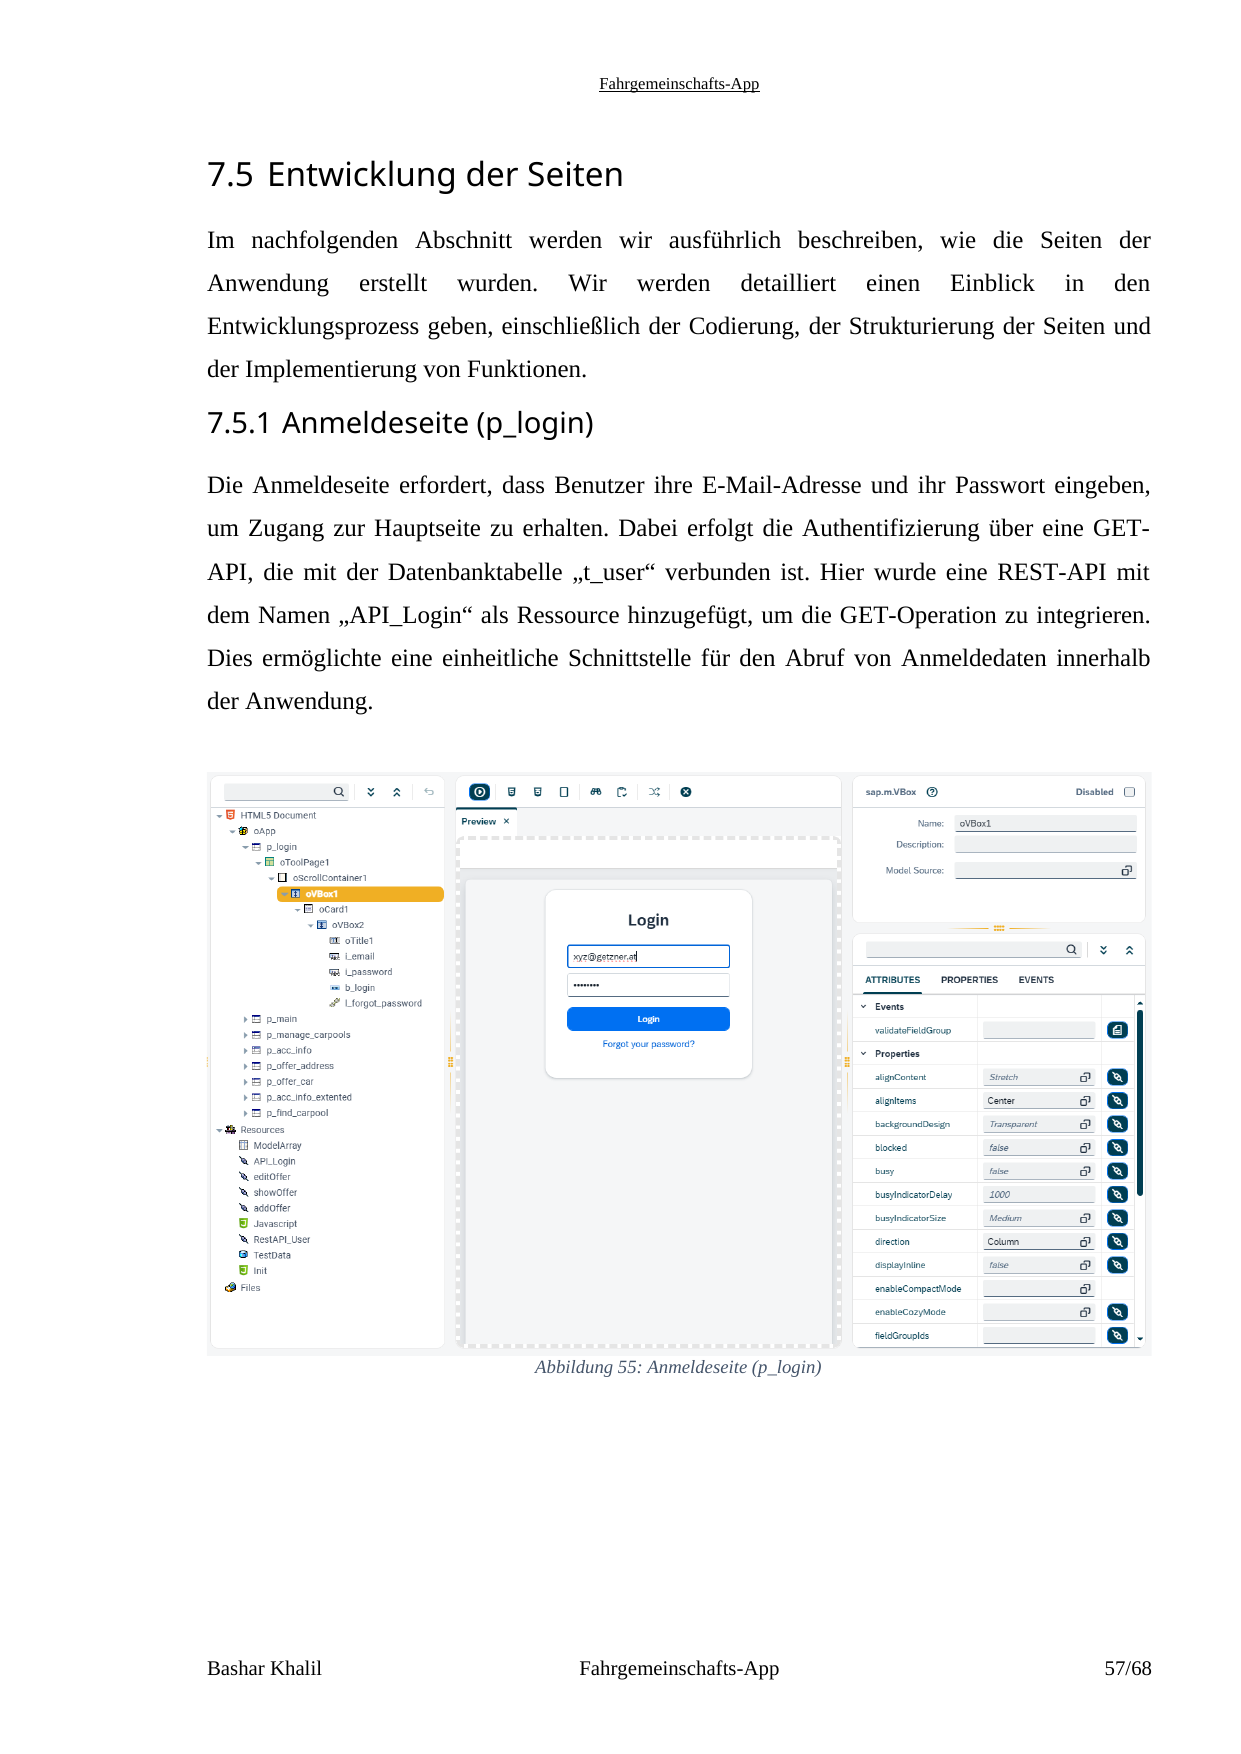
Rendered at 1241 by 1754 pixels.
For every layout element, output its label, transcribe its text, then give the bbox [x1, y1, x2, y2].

text Abbildung 55: Anmeldeseite (p_login) [207, 1356, 1152, 1377]
text Im nachfolgenden Abschnitt werden wir ausführlich beschreiben, wie die Seiten der Anwendung erstellt wurden. Wir werden detailliert einen Einblick in den Entwicklungsprozess geben, einschließlich der Codierung, der Strukturierung der Seiten und der Implementierung von Funktionen. [207, 225, 1152, 383]
text Die Anmeldeseite erfordert, dass Benutzer ihre E-Mail-Adresse und ihr Passwort eingeben, um Zugang zur Hauptseite zu erhalten. Dabei erfolgt die Authentifizierung über eine GET-API, die mit der Datenbanktabelle „t_user“ verbunden ist. Hier wurde eine REST-API mit dem Namen „API_Login“ als Ressource hinzugefügt, um die GET-Operation zu integrieren. Dies ermöglichte eine einheitliche Schnittstelle für den Abruf von Anmeldedaten innerhalb der Anwendung. [207, 470, 1152, 715]
picture [206, 772, 1152, 1356]
subtitle Anmeldeseite (p_login) [207, 402, 1152, 442]
subtitle Entwicklung der Seiten [207, 151, 1152, 196]
